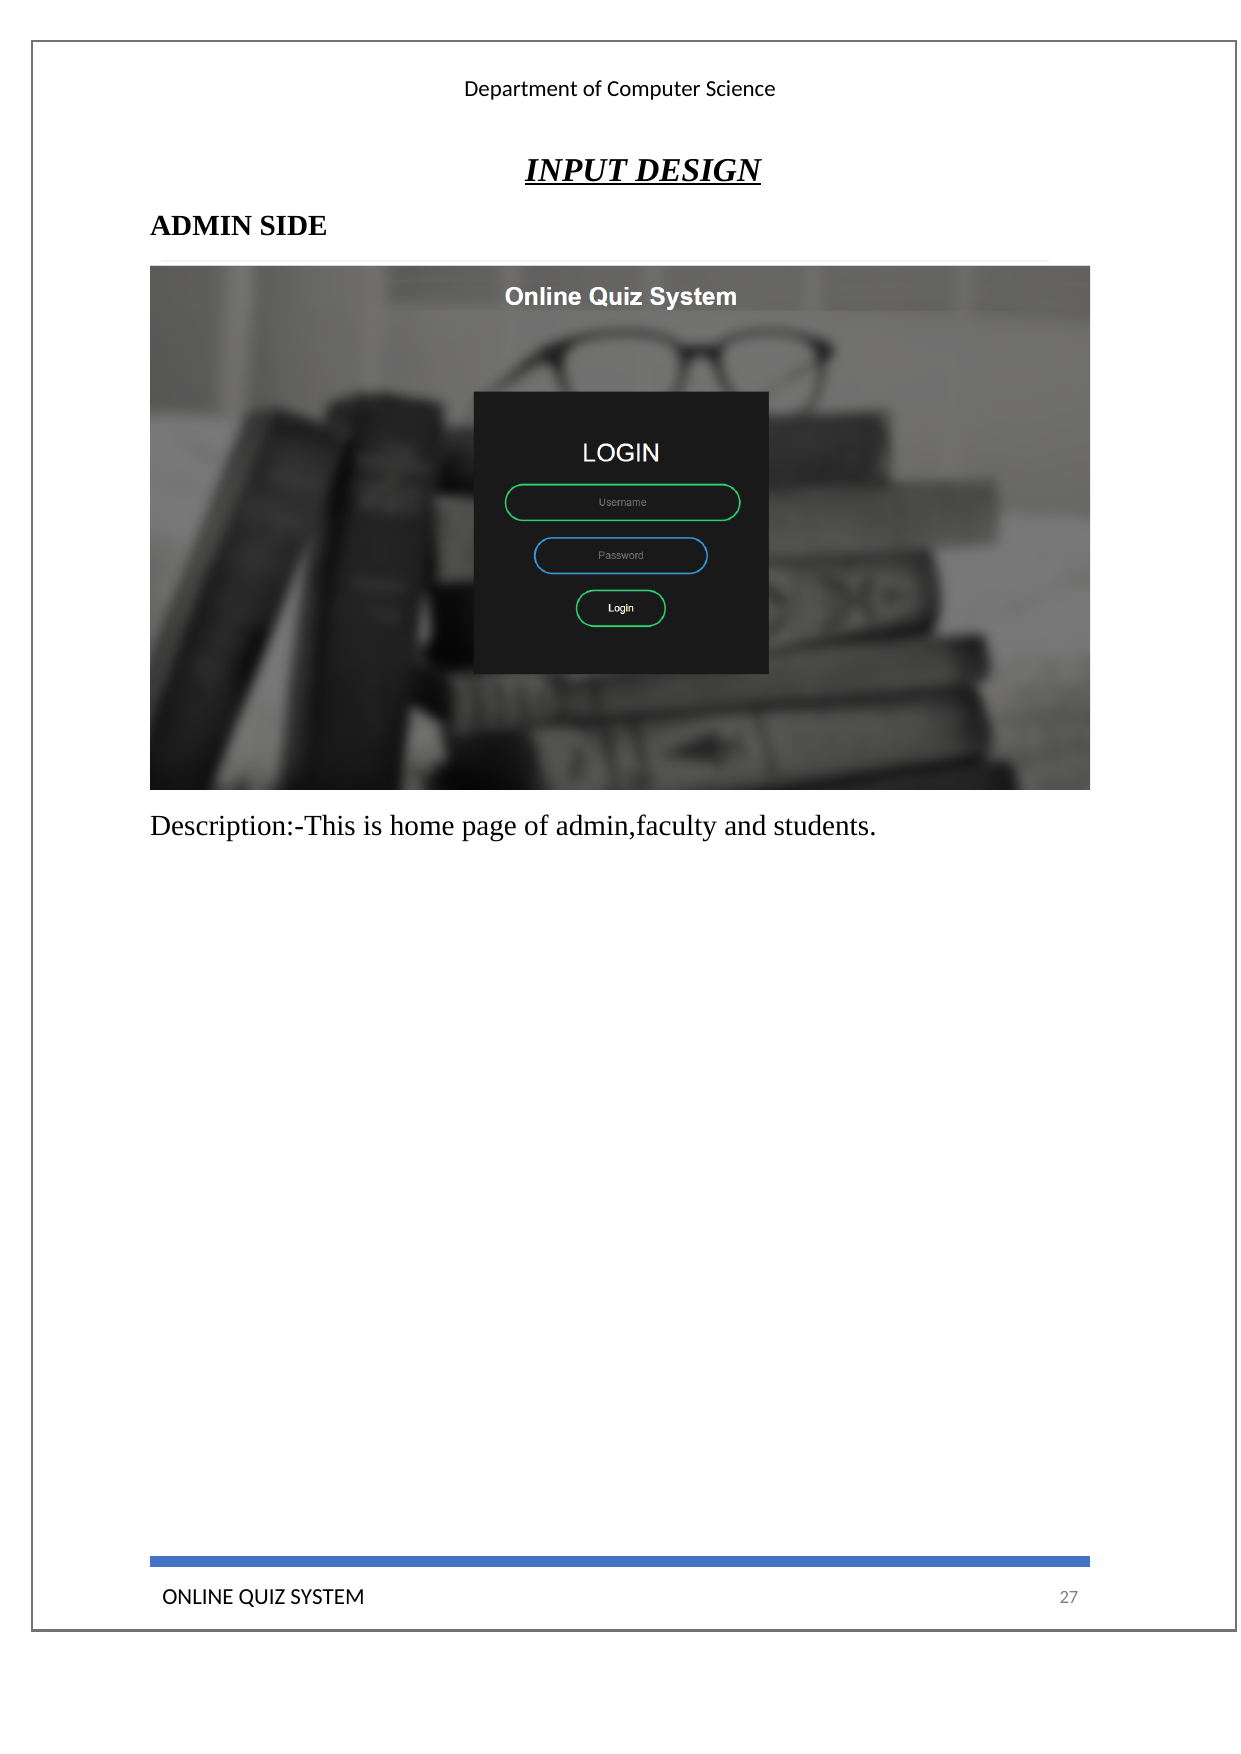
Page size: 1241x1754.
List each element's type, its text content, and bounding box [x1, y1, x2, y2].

picture [150, 260, 1091, 790]
text Description:-This is home page of admin,faculty and students. [150, 808, 1090, 842]
text INPUT DESIGN [450, 150, 1090, 188]
text ADMIN SIDE [150, 208, 1090, 242]
